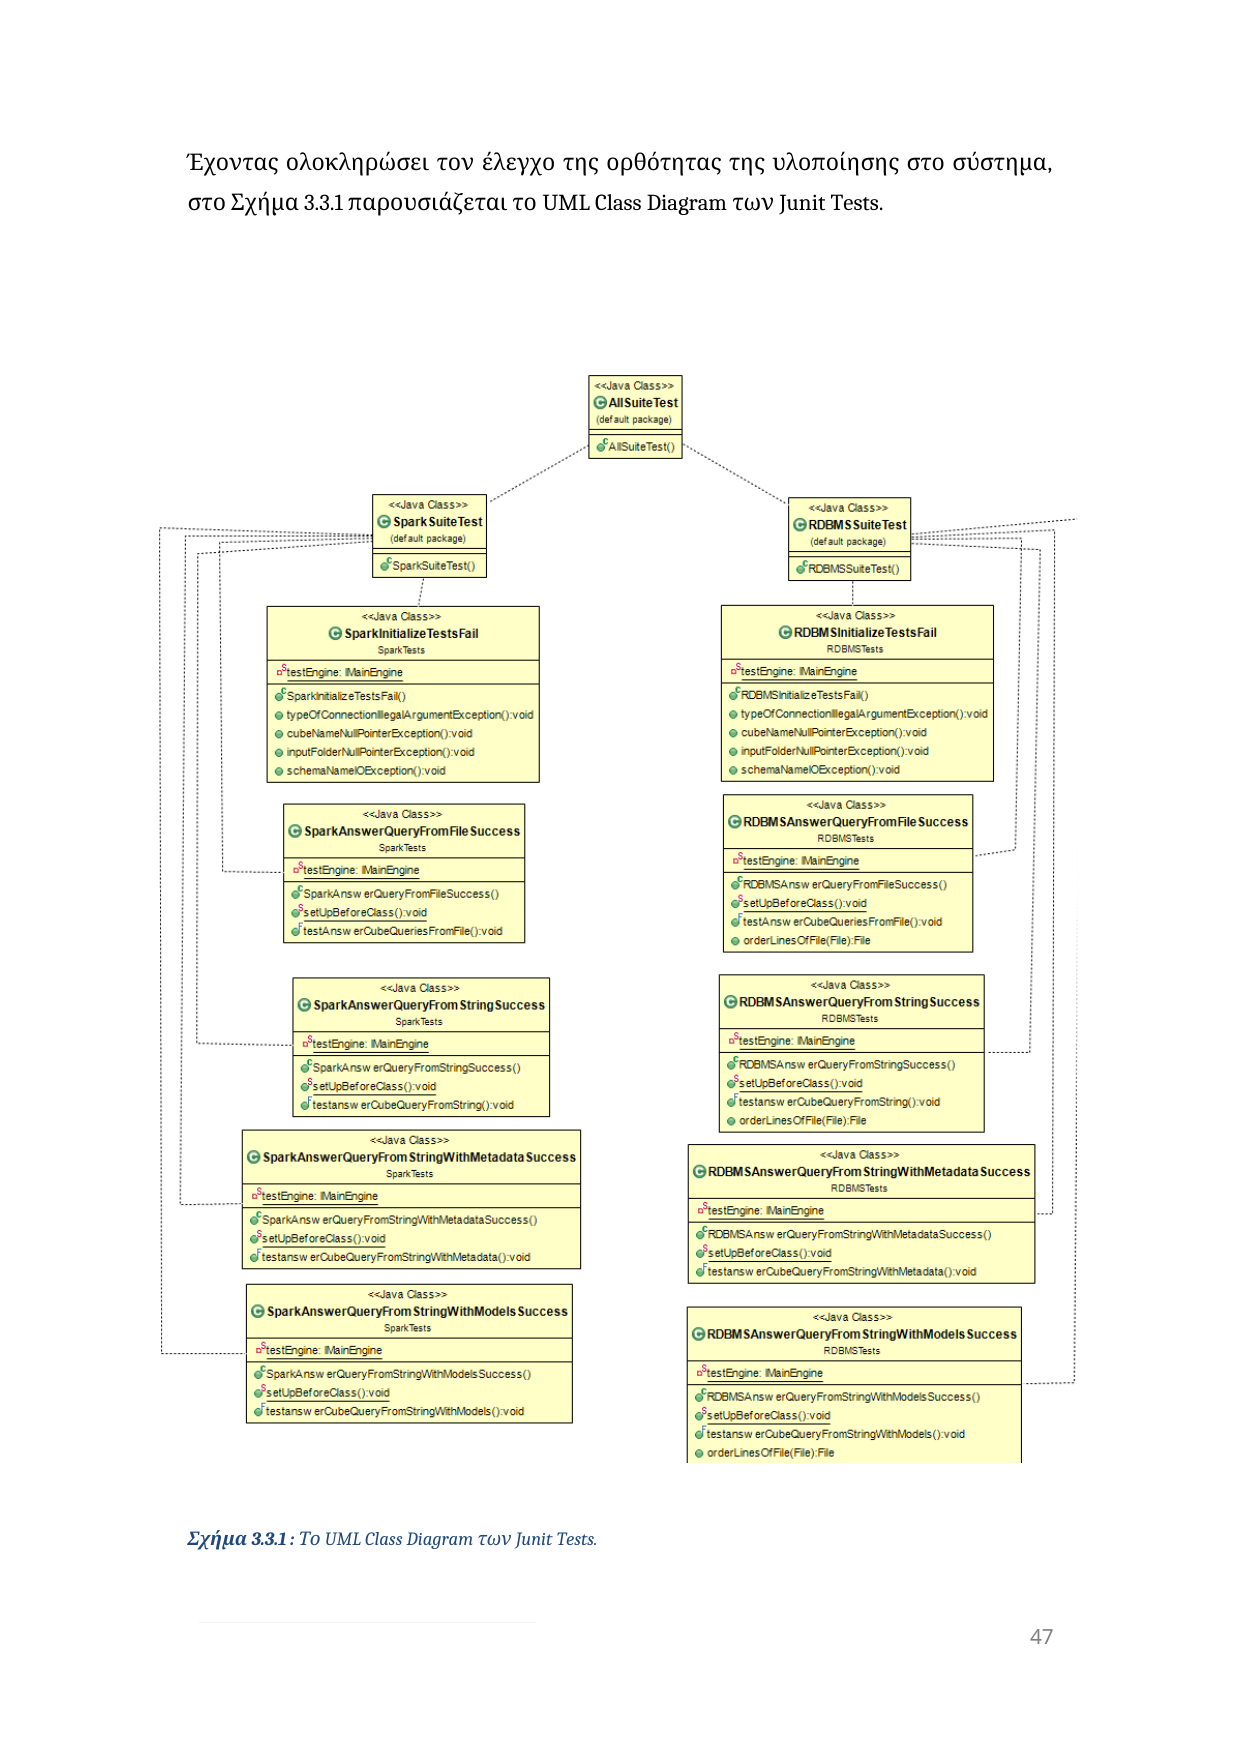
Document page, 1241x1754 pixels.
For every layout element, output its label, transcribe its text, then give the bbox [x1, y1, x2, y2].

picture [159, 372, 1078, 1464]
text Έχοντας ολοκληρώσει τον έλεγχο της ορθότητας της υλοποίησης στο σύστημα, στο Σχήμα 3.3.1 παρουσιάζεται το UML Class Diagram των Junit Tests. [187, 150, 1053, 216]
text Σχήμα 3.3.1 : Το UML Class Diagram των Junit Tests. [187, 1529, 1053, 1550]
